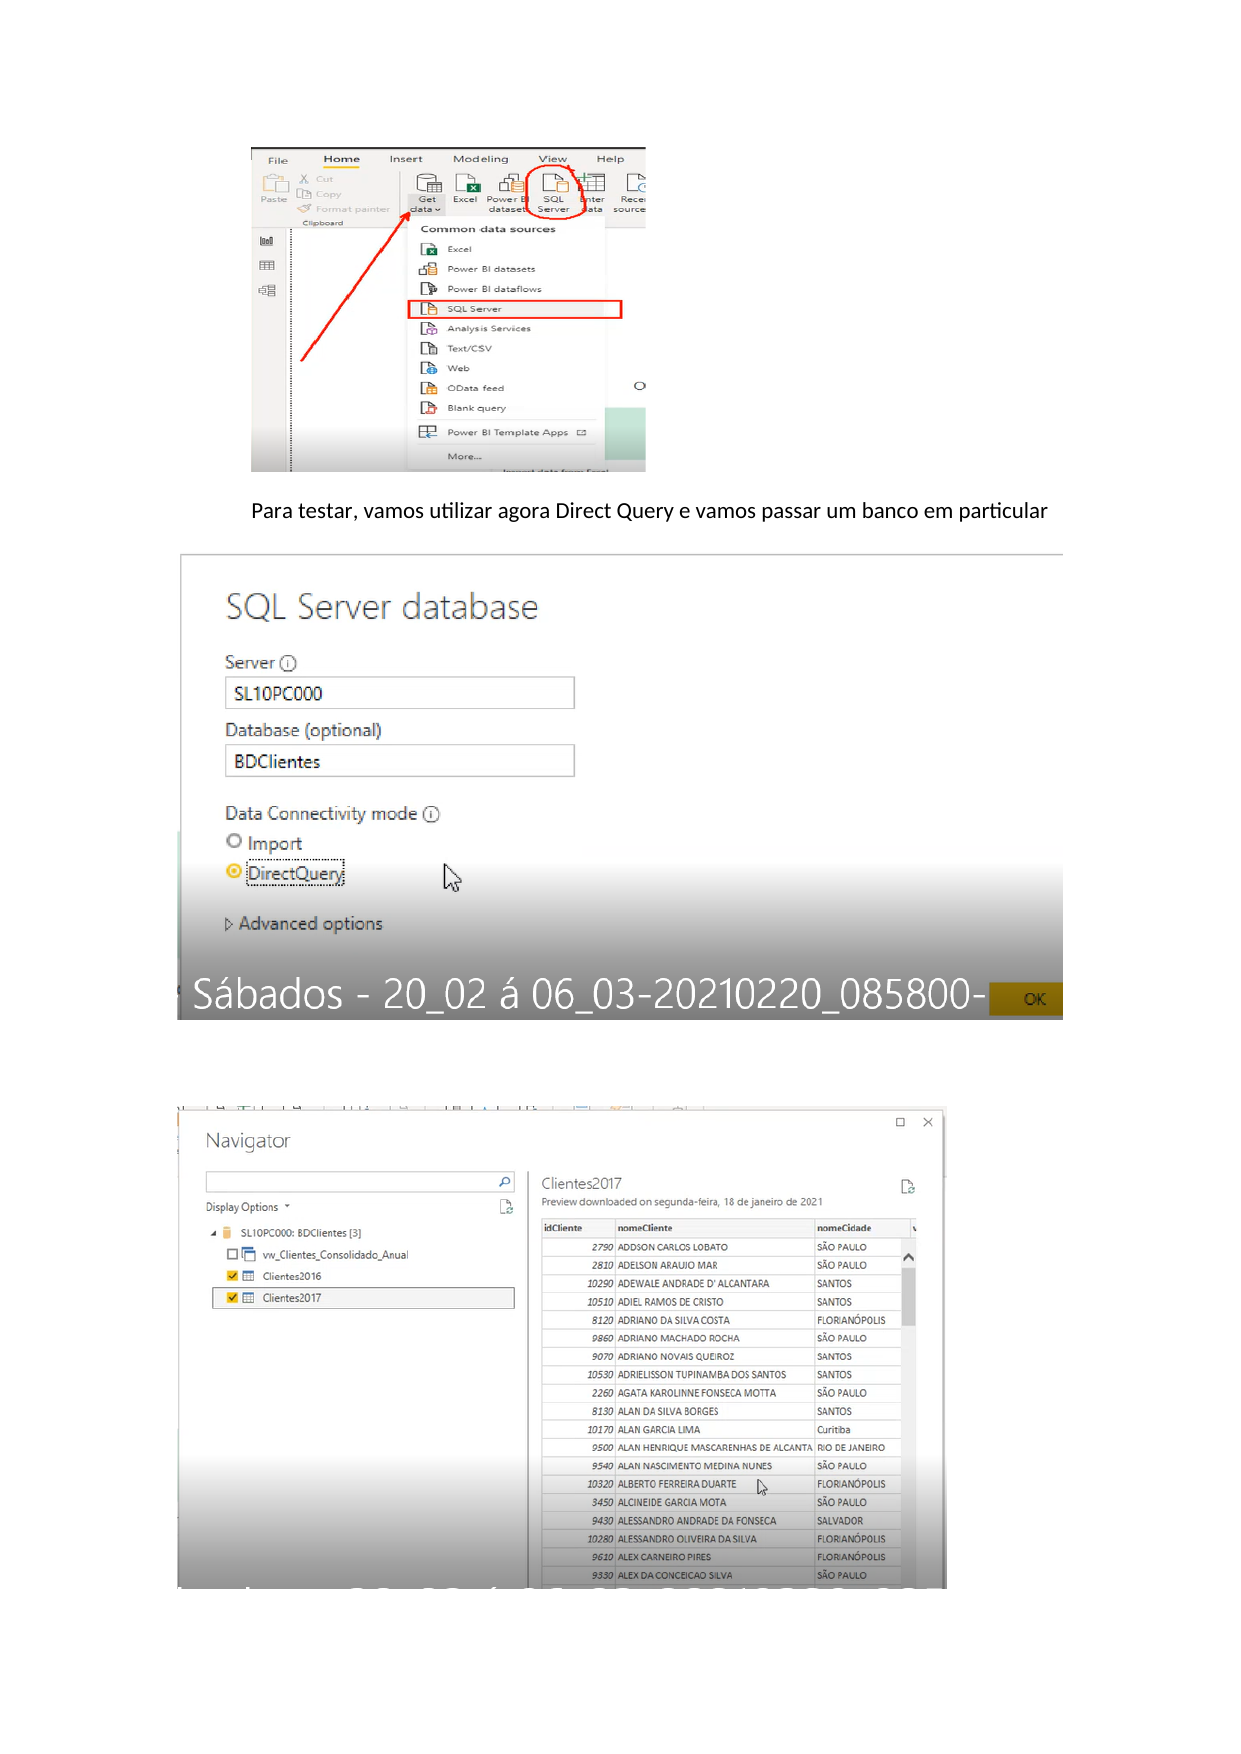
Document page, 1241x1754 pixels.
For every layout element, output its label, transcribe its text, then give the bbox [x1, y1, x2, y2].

text Para testar, vamos utilizar agora Direct Query e vamos passar um banco em particular [251, 497, 1063, 524]
picture [177, 1106, 947, 1589]
picture [177, 549, 1063, 1020]
picture [251, 147, 646, 472]
